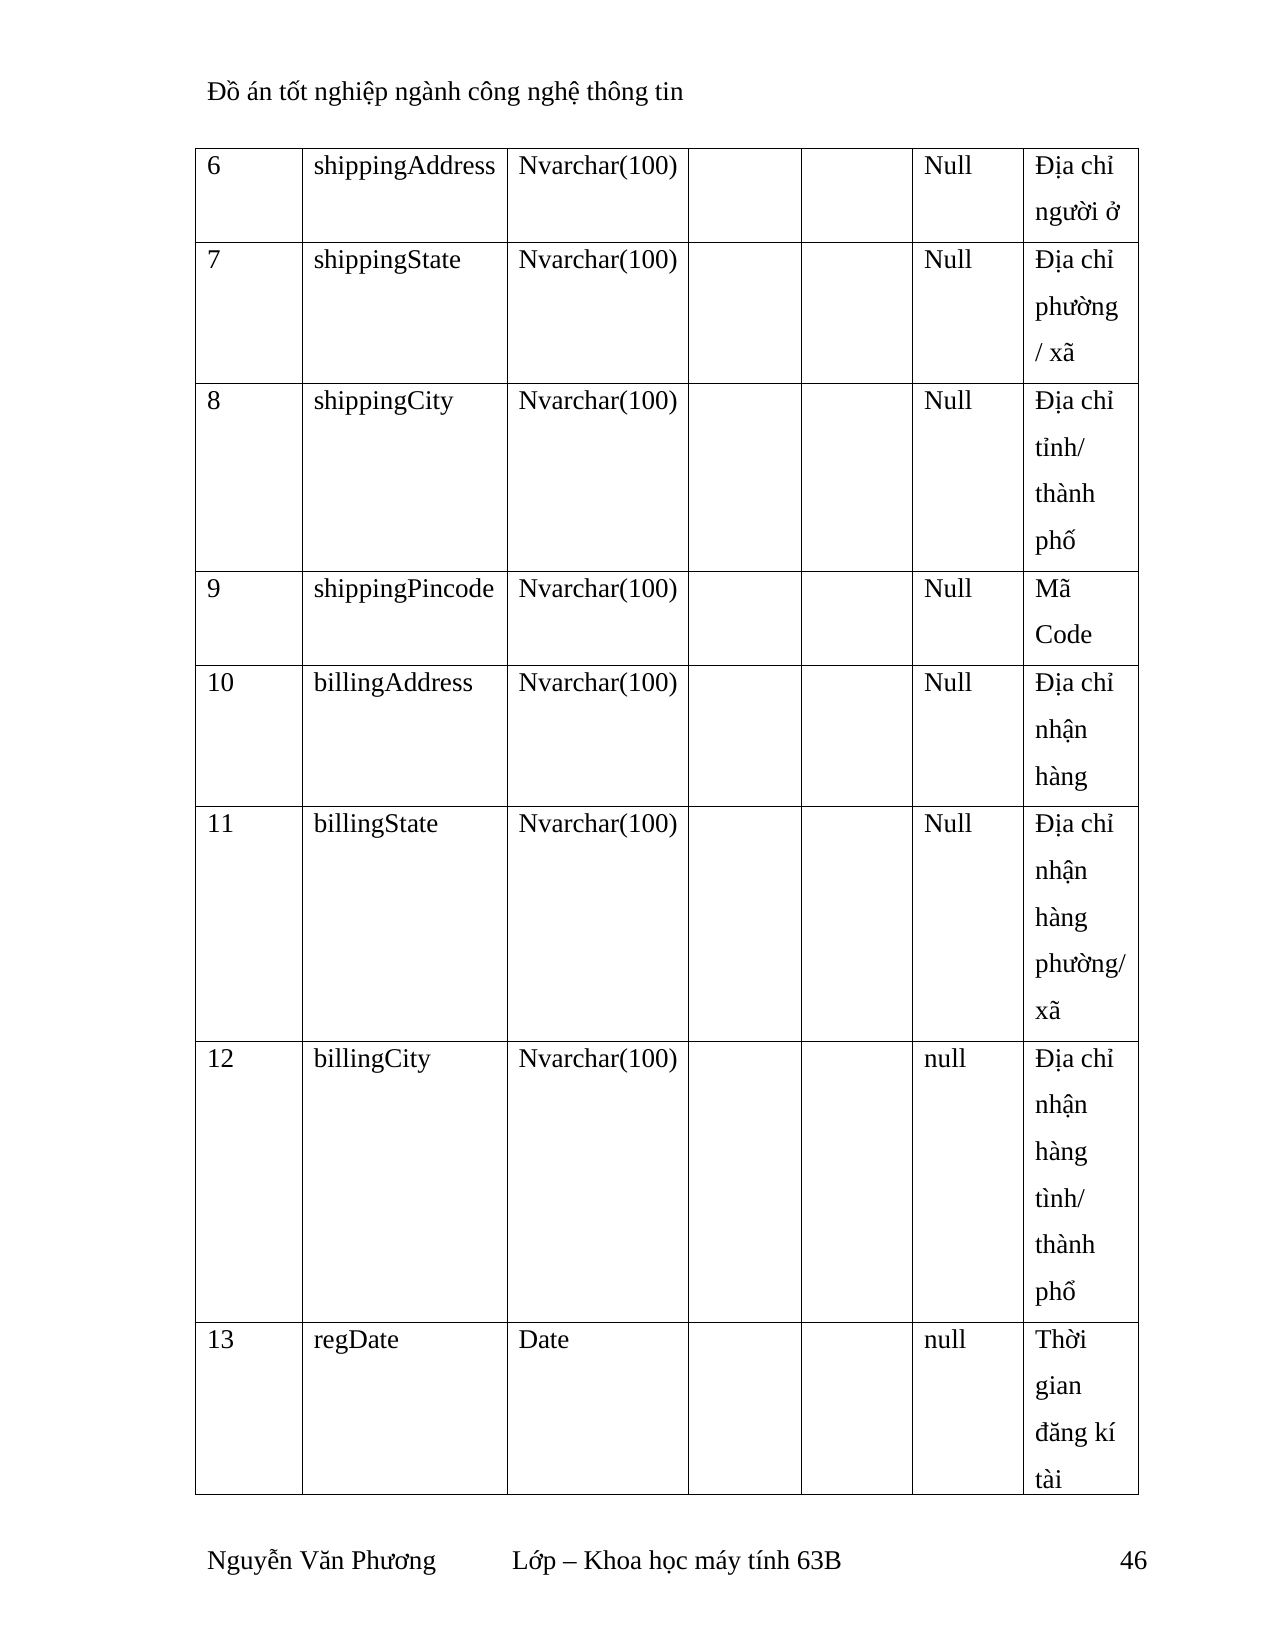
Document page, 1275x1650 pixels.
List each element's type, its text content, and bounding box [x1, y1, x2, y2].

table_cell Nvarchar(100) [508, 666, 688, 806]
table_cell Null [913, 243, 1023, 383]
table_cell 12 [196, 1042, 302, 1322]
table_cell 9 [196, 572, 302, 665]
table_cell Địa chỉ phường / xã [1024, 243, 1138, 383]
table_cell Null [913, 572, 1023, 665]
table_cell [802, 807, 912, 1041]
table_cell 6 [196, 149, 302, 242]
table_cell billingAddress [303, 666, 507, 806]
table_cell null [913, 1323, 1023, 1494]
table_cell Địa chỉ tỉnh/ thành phố [1024, 384, 1138, 571]
table_cell Địa chỉ nhận hàng [1024, 666, 1138, 806]
table_cell [802, 666, 912, 806]
table_cell Địa chỉ người ở [1024, 149, 1138, 242]
table_cell shippingAddress [303, 149, 507, 242]
table_cell [802, 1042, 912, 1322]
table_cell Nvarchar(100) [508, 384, 688, 571]
table_cell [802, 149, 912, 242]
table_cell [689, 243, 801, 383]
table_cell [689, 572, 801, 665]
table_cell Nvarchar(100) [508, 243, 688, 383]
table_cell [689, 666, 801, 806]
table_cell Địa chỉ nhận hàng phường/ xã [1024, 807, 1138, 1041]
table_cell shippingPincode [303, 572, 507, 665]
table_cell [802, 572, 912, 665]
table_cell [802, 243, 912, 383]
table_cell shippingCity [303, 384, 507, 571]
table_cell Null [913, 149, 1023, 242]
table_cell Nvarchar(100) [508, 807, 688, 1041]
table_cell Địa chỉ nhận hàng tình/ thành phổ [1024, 1042, 1138, 1322]
table_cell 8 [196, 384, 302, 571]
table_cell 13 [196, 1323, 302, 1494]
table_cell Date [508, 1323, 688, 1494]
table_cell Null [913, 666, 1023, 806]
table_cell regDate [303, 1323, 507, 1494]
table_cell [689, 807, 801, 1041]
table_cell [802, 384, 912, 571]
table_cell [1024, 1323, 1138, 1494]
table_cell null [913, 1042, 1023, 1322]
table_cell Nvarchar(100) [508, 1042, 688, 1322]
table_cell Nvarchar(100) [508, 572, 688, 665]
table_cell billingState [303, 807, 507, 1041]
table_cell 10 [196, 666, 302, 806]
table_cell [689, 384, 801, 571]
table_cell Mã Code [1024, 572, 1138, 665]
table_cell 7 [196, 243, 302, 383]
table_cell shippingState [303, 243, 507, 383]
table_cell 11 [196, 807, 302, 1041]
table_cell Nvarchar(100) [508, 149, 688, 242]
table_cell Null [913, 384, 1023, 571]
table_cell [689, 1323, 801, 1494]
table_cell [689, 149, 801, 242]
table_cell billingCity [303, 1042, 507, 1322]
table_cell Null [913, 807, 1023, 1041]
table_cell [802, 1323, 912, 1494]
table_cell [689, 1042, 801, 1322]
